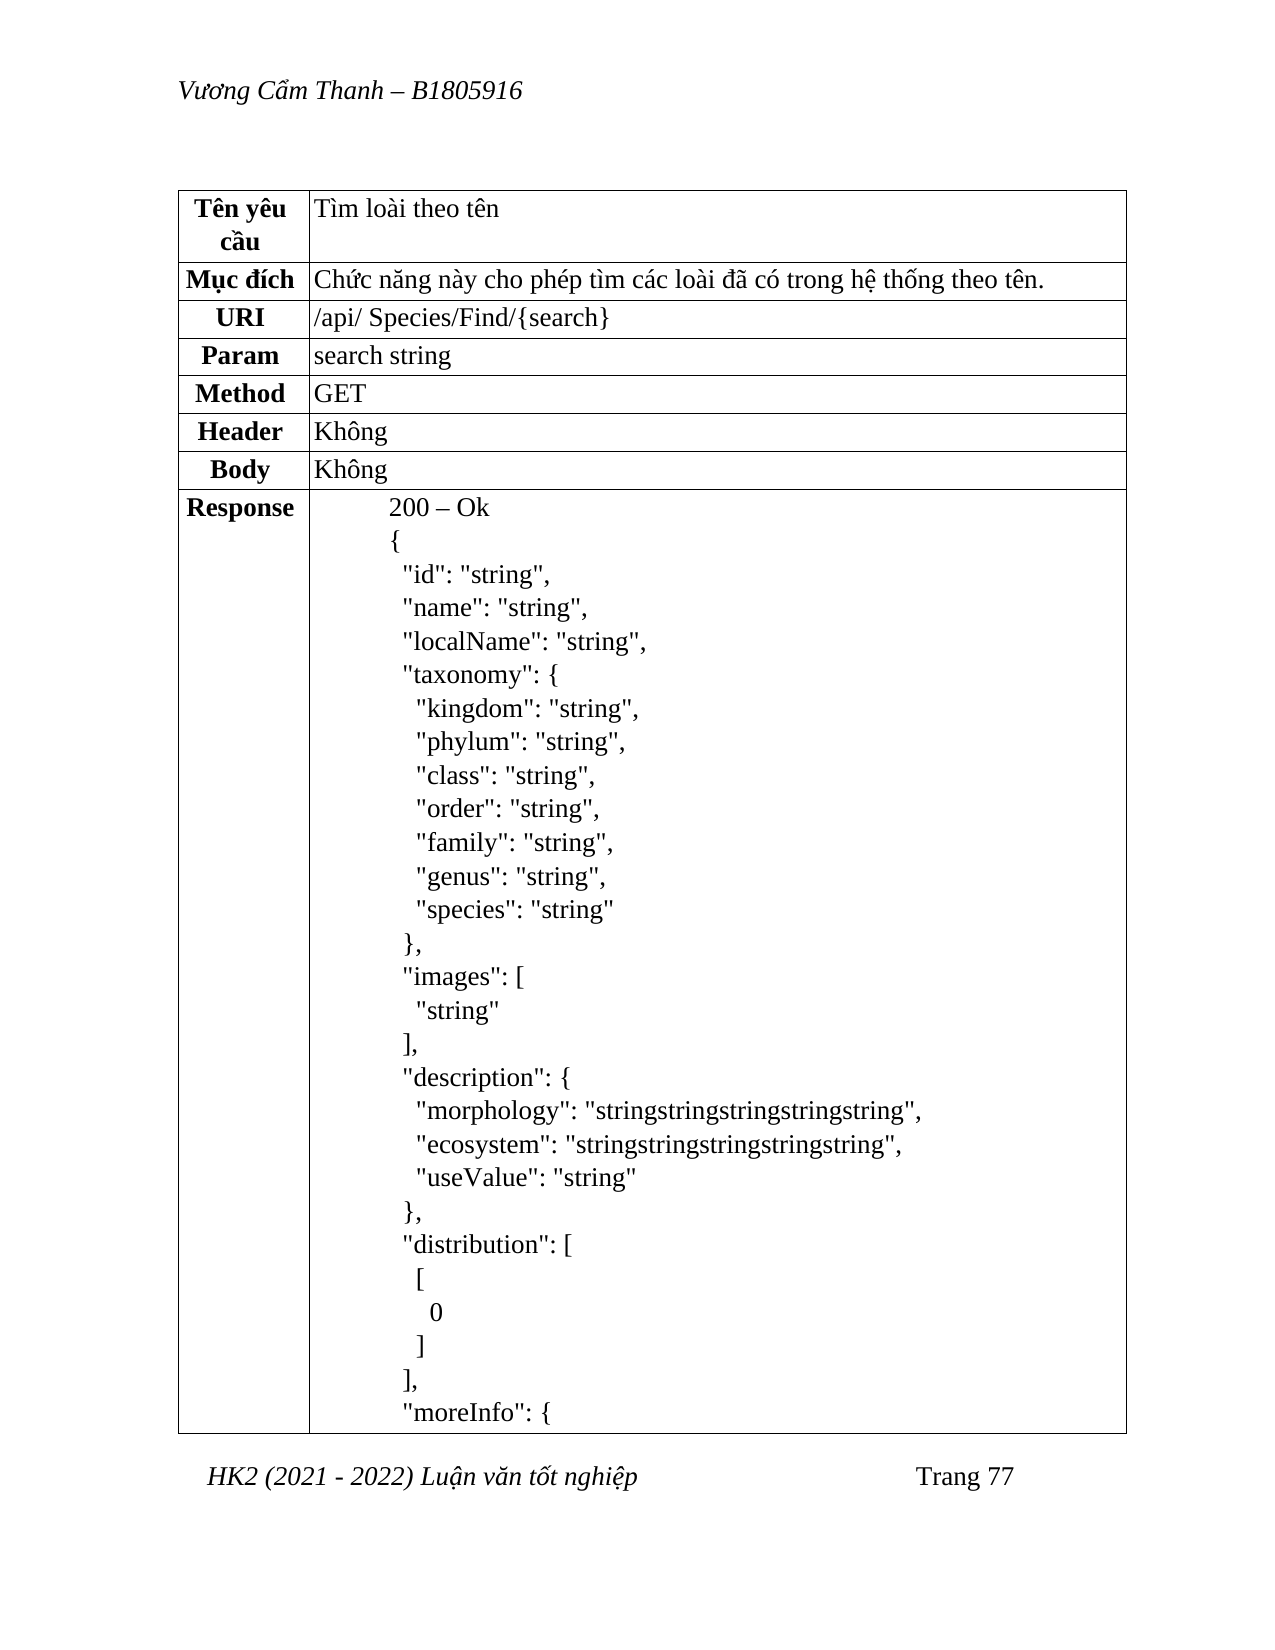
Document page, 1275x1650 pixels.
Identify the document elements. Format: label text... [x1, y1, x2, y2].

table_cell search string [310, 339, 1126, 375]
table_cell Mục đích [179, 263, 309, 299]
table_cell Không [310, 452, 1126, 489]
table_cell GET [310, 376, 1126, 413]
table_header Tìm loài theo tên [310, 191, 1126, 262]
table_cell Header [179, 414, 309, 451]
table_cell /api/ Species/Find/{search} [310, 301, 1126, 337]
table_cell Param [179, 339, 309, 375]
table_cell Body [179, 452, 309, 489]
table_header Tên yêu cầu [179, 191, 309, 262]
table_cell Method [179, 376, 309, 413]
table_cell Không [310, 414, 1126, 451]
table_cell Chức năng này cho phép tìm các loài đã có trong hệ thống theo tên. [310, 263, 1126, 299]
table_cell Response [179, 490, 309, 1433]
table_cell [310, 490, 1126, 1433]
table_cell URI [179, 301, 309, 337]
